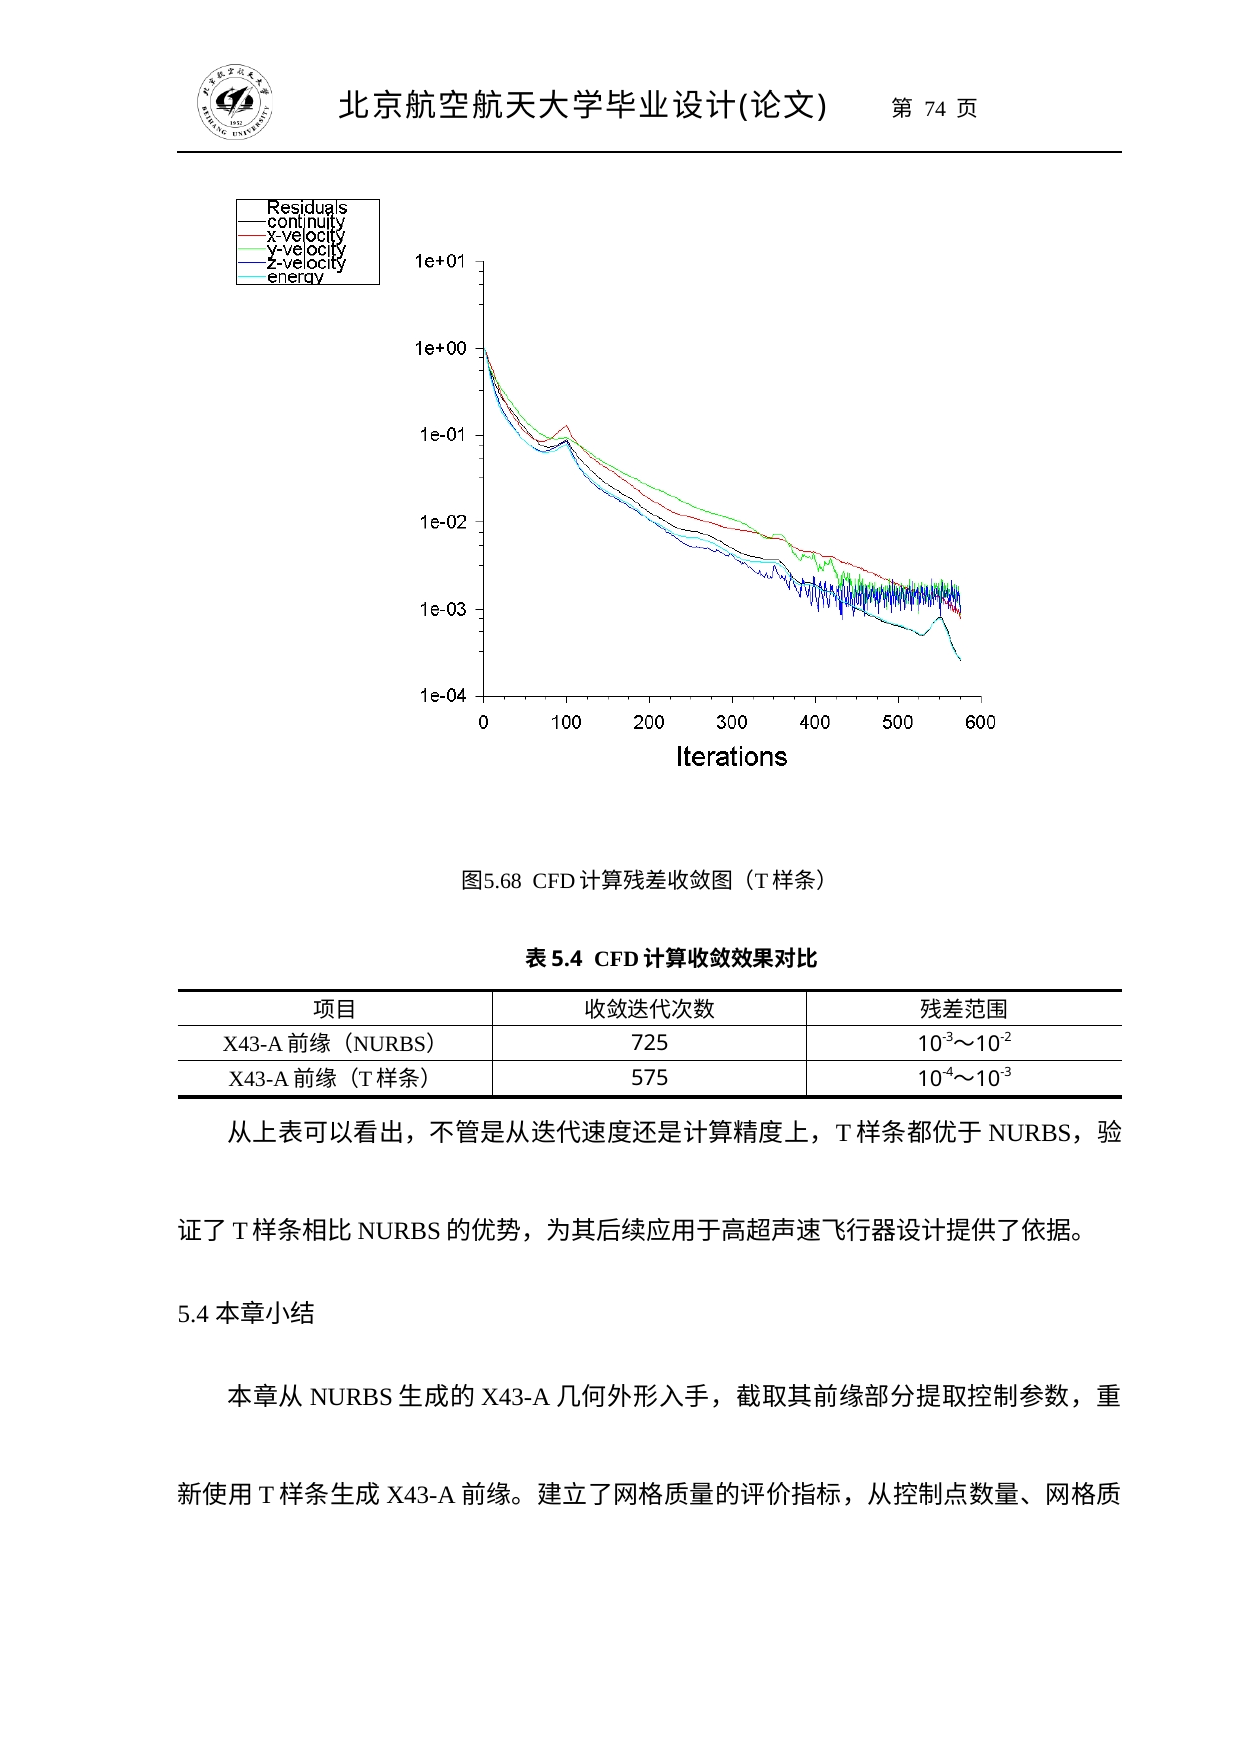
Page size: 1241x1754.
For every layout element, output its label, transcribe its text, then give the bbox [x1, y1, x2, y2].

picture [235, 198, 1064, 820]
table_cell 10-4～10-3 [807, 1061, 1122, 1095]
table_header 残差范围 [807, 992, 1122, 1024]
subtitle 5.4 本章小结 [177, 1279, 1122, 1344]
text 表5.4 CFD计算收敛效果对比 [177, 941, 1122, 973]
table_cell X43-A前缘（T样条） [178, 1061, 492, 1095]
table_cell 10-3～10-2 [807, 1026, 1122, 1060]
table_header 收敛迭代次数 [493, 992, 806, 1024]
picture [197, 64, 273, 140]
table_cell 575 [493, 1061, 806, 1095]
table_cell X43-A前缘（NURBS） [178, 1026, 492, 1060]
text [177, 1362, 1122, 1525]
table_header 项目 [178, 992, 492, 1024]
table_cell 725 [493, 1026, 806, 1060]
text 从上表可以看出，不管是从迭代速度还是计算精度上，T样条都优于NURBS，验证了T样条相比NURBS的优势，为其后续应用于高超声速飞行器设计提供了依据。 [177, 1098, 1122, 1261]
